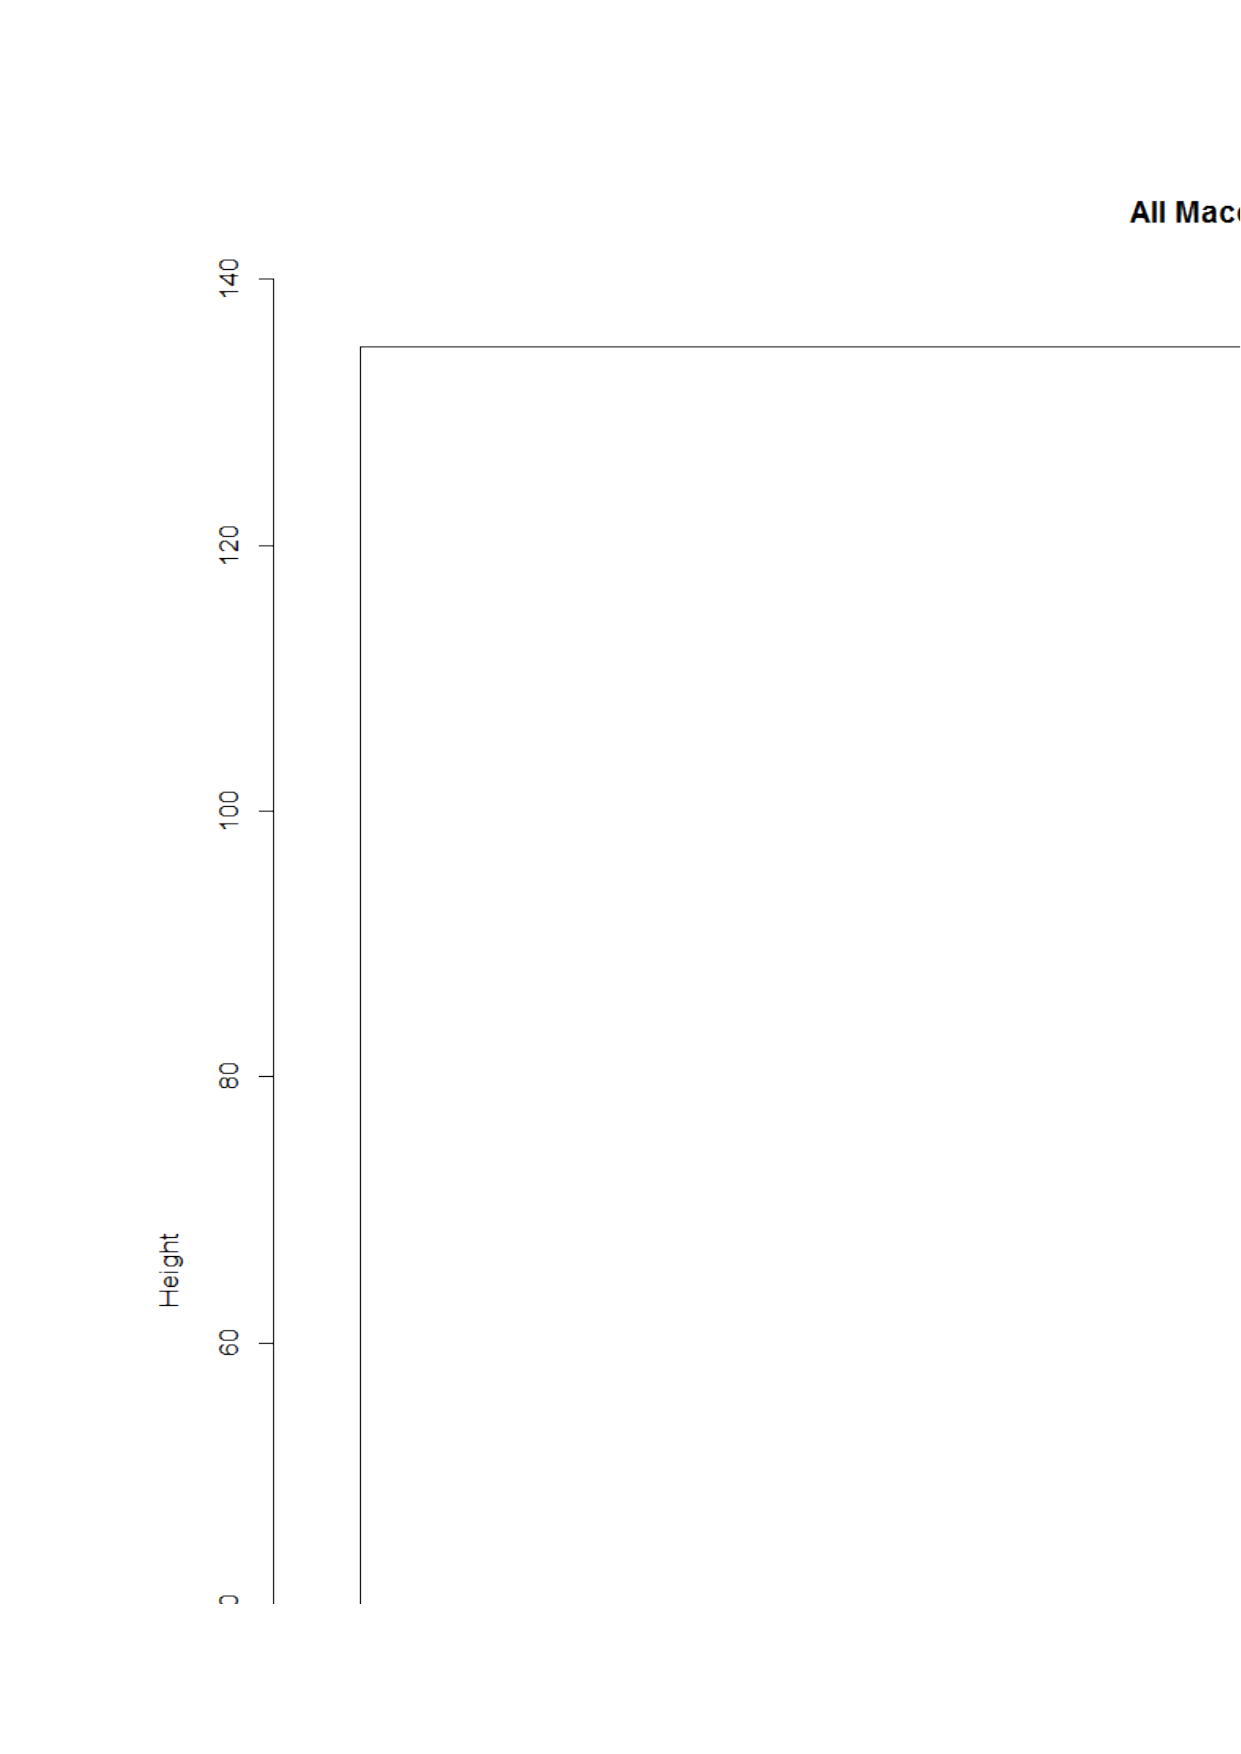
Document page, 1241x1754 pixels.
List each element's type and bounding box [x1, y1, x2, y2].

picture [150, 150, 1241, 1604]
